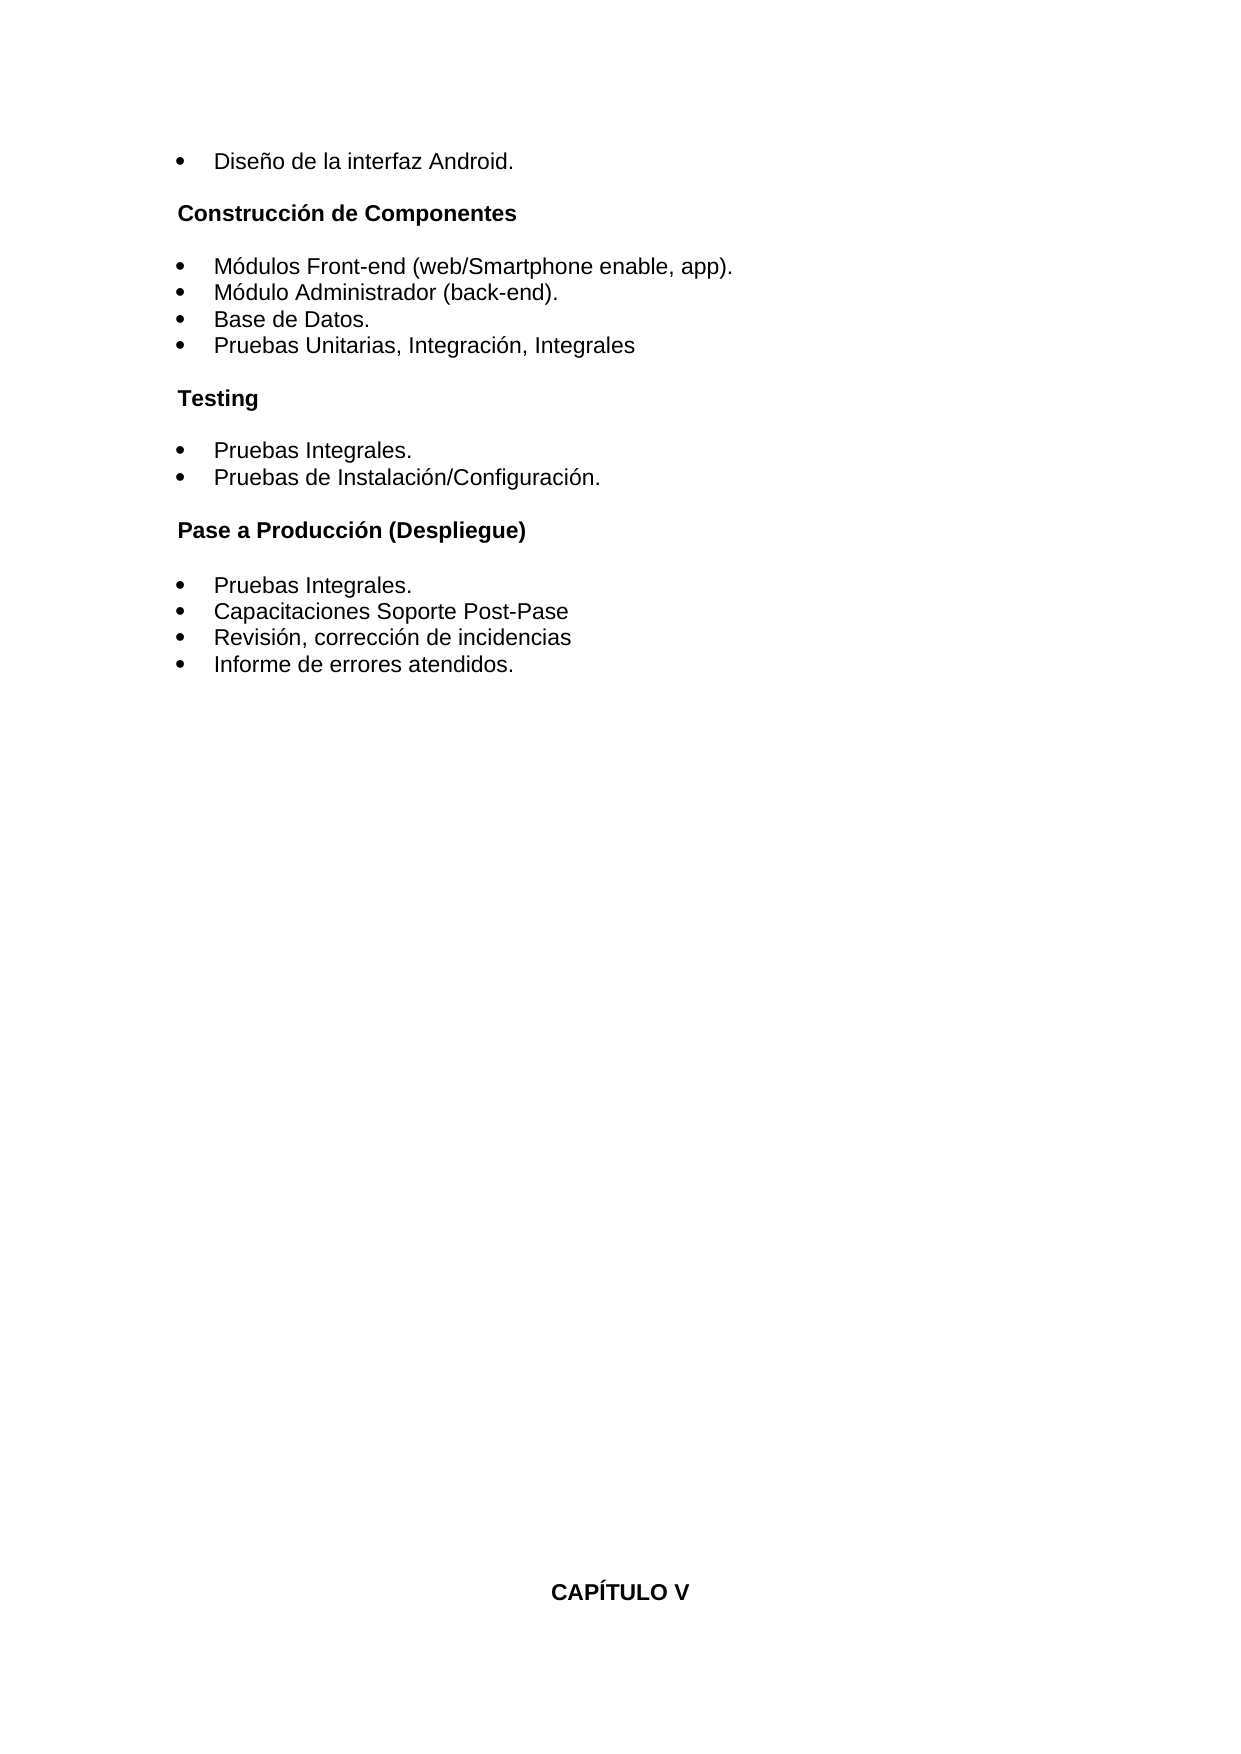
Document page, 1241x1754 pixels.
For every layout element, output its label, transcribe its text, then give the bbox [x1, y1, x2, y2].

list Módulos Front-end (web/Smartphone enable, app). [176, 253, 1063, 279]
list Capacitaciones Soporte Post-Pase [176, 598, 1063, 624]
list Módulo Administrador (back-end). [176, 279, 1063, 306]
text Construcción de Componentes [177, 200, 1063, 227]
list Revisión, corrección de incidencias [176, 624, 1063, 651]
list Pruebas de Instalación/Configuración. [176, 464, 1063, 490]
text Pase a Producción (Despliegue) [177, 517, 1063, 543]
list Informe de errores atendidos. [176, 651, 1063, 677]
list Pruebas Unitarias, Integración, Integrales [176, 332, 1063, 358]
list Pruebas Integrales. [176, 437, 1063, 464]
text Testing [177, 385, 1063, 411]
list Pruebas Integrales. [176, 572, 1063, 598]
text CAPÍTULO V [177, 1579, 1063, 1605]
list Diseño de la interfaz Android. [176, 148, 1063, 174]
list Base de Datos. [176, 306, 1063, 332]
